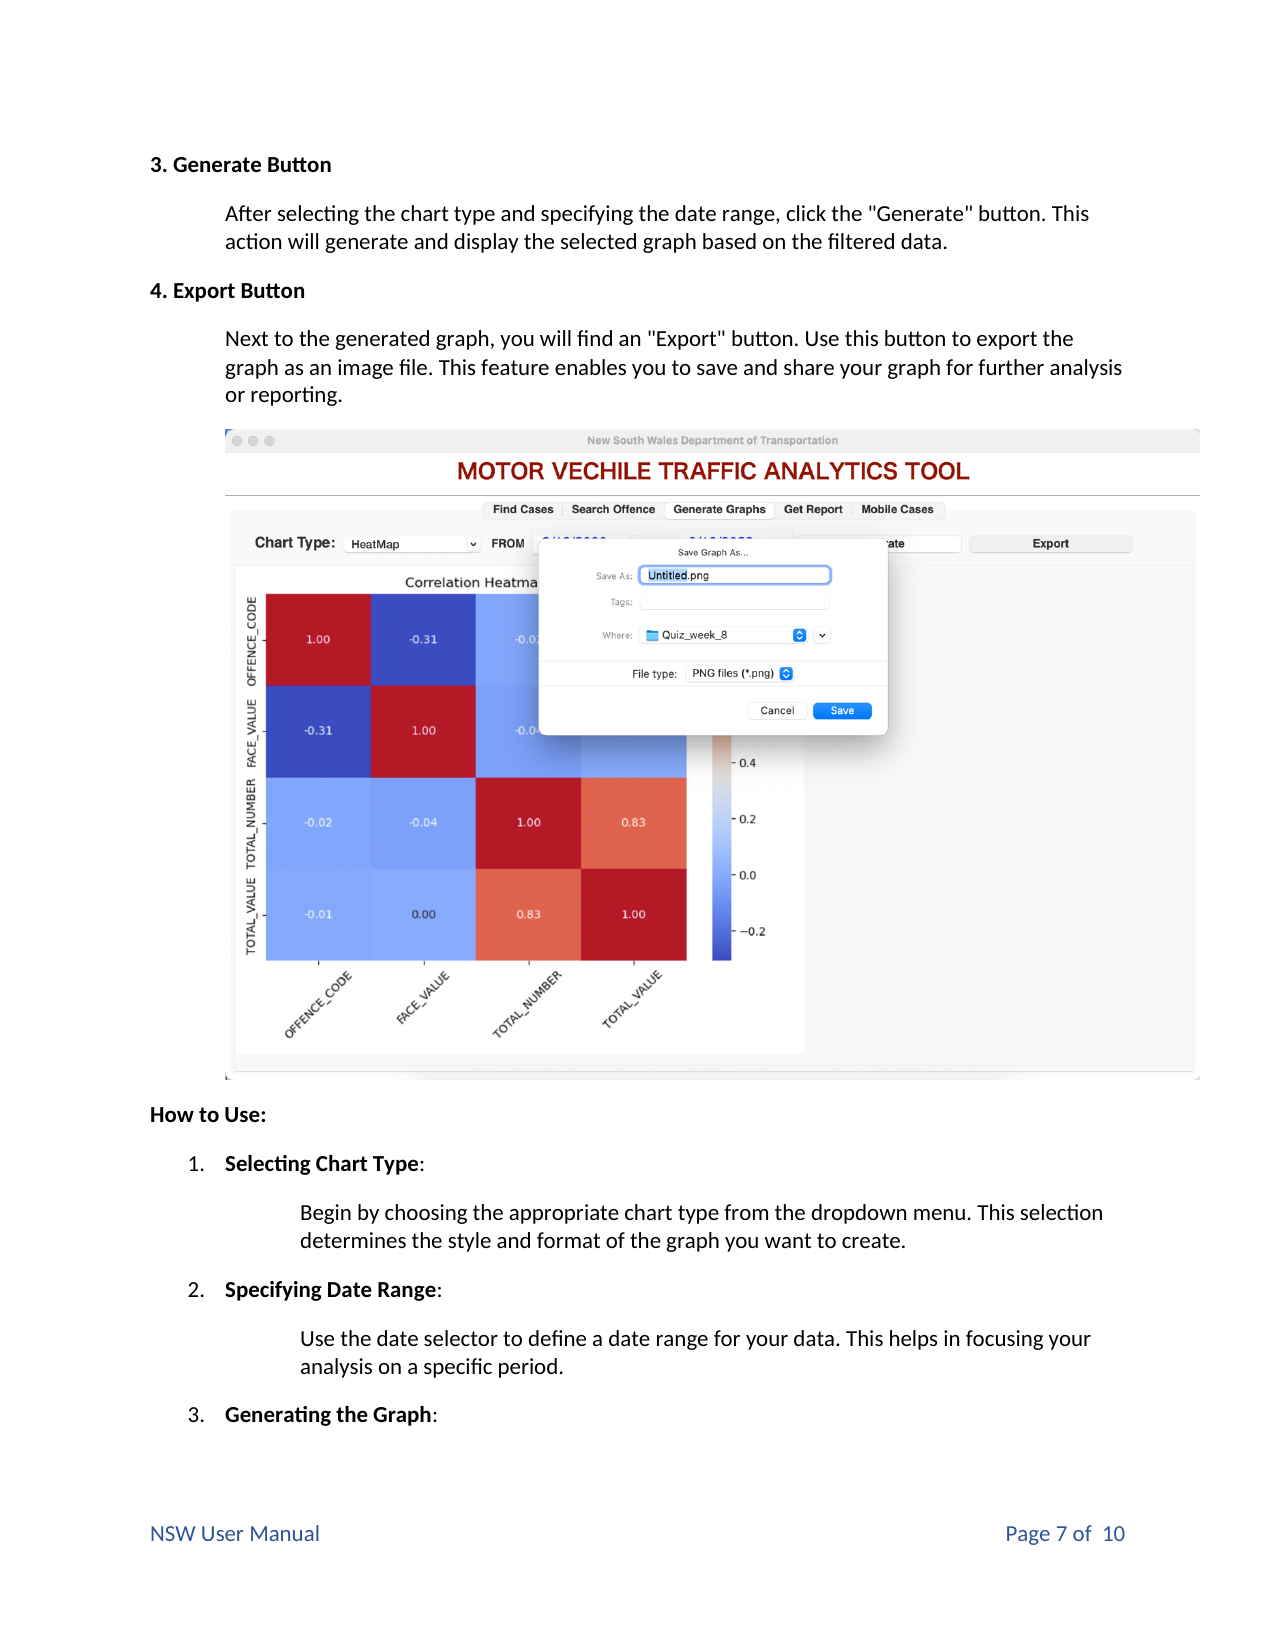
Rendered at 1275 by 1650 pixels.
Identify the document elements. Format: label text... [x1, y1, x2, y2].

text How to Use: [150, 1100, 1125, 1128]
picture [225, 429, 1200, 1080]
list Selecting Chart Type: [187, 1149, 1125, 1177]
list Specifying Date Range: [187, 1275, 1125, 1303]
text 4. Export Button [150, 276, 1125, 304]
text After selecting the chart type and specifying the date range, click the "Generate" button. This action will generate and display the selected graph based on the filtered data. [225, 199, 1125, 255]
text Begin by choosing the appropriate chart type from the dropdown menu. This selection determines the style and format of the graph you want to create. [300, 1198, 1125, 1254]
text 3. Generate Button [150, 150, 1125, 178]
text Next to the generated graph, you will find an "Export" button. Use this button to export the graph as an image file. This feature enables you to save and share your graph for further analysis or reporting. [225, 324, 1125, 409]
text Use the date selector to define a date range for your data. This helps in focusing your analysis on a specific period. [300, 1324, 1125, 1380]
list Generating the Graph: [187, 1401, 1125, 1429]
